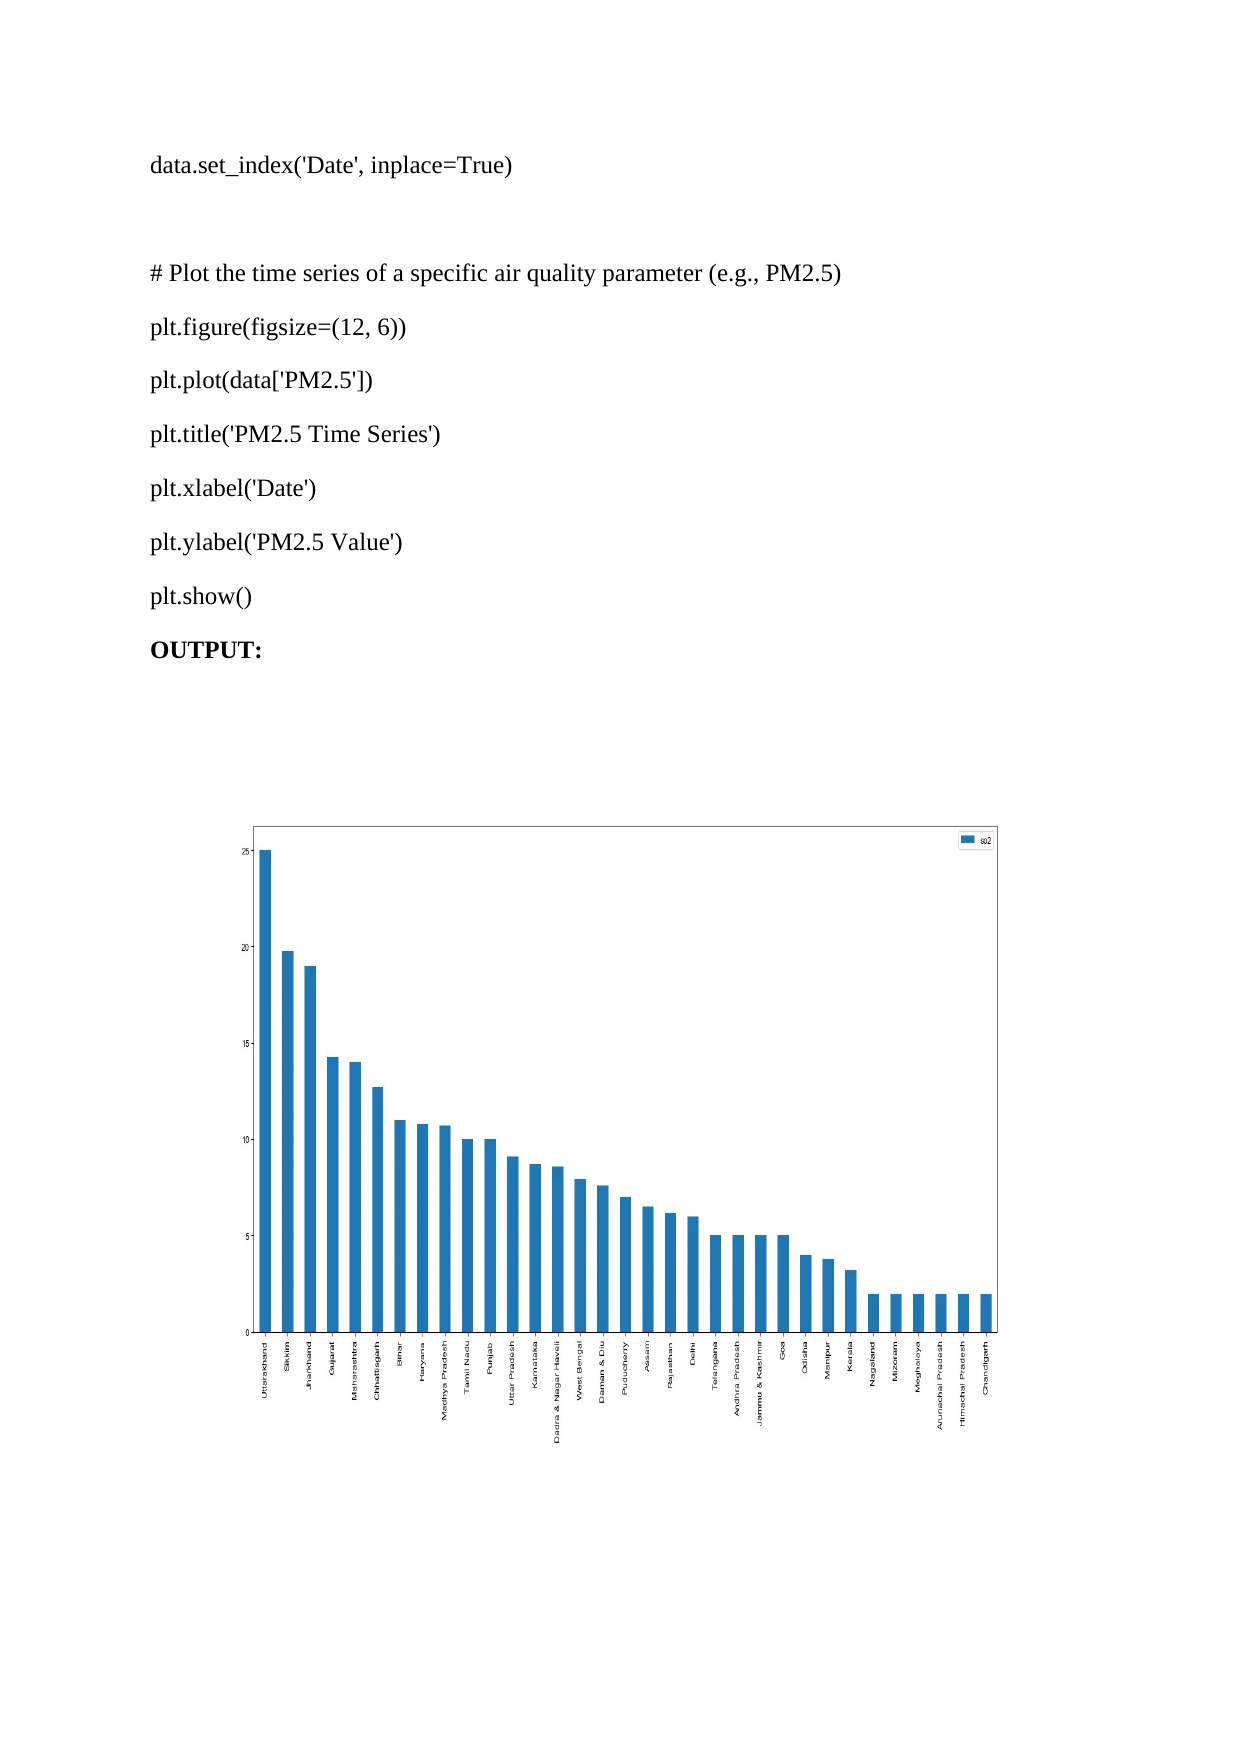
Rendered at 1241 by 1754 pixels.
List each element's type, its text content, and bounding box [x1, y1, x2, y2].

text plt.figure(figsize=(12, 6)) [150, 312, 1090, 340]
text plt.xlabel('Date') [150, 473, 1090, 502]
picture [150, 742, 1091, 1444]
text plt.show() [150, 581, 1090, 609]
text # Plot the time series of a specific air quality parameter (e.g., PM2.5) [150, 258, 1090, 286]
text plt.title('PM2.5 Time Series') [150, 419, 1090, 448]
text plt.ylabel('PM2.5 Value') [150, 527, 1090, 556]
text data.set_index('Date', inplace=True) [150, 150, 1090, 179]
text plt.plot(data['PM2.5']) [150, 365, 1090, 394]
text OUTPUT: [150, 635, 1090, 663]
